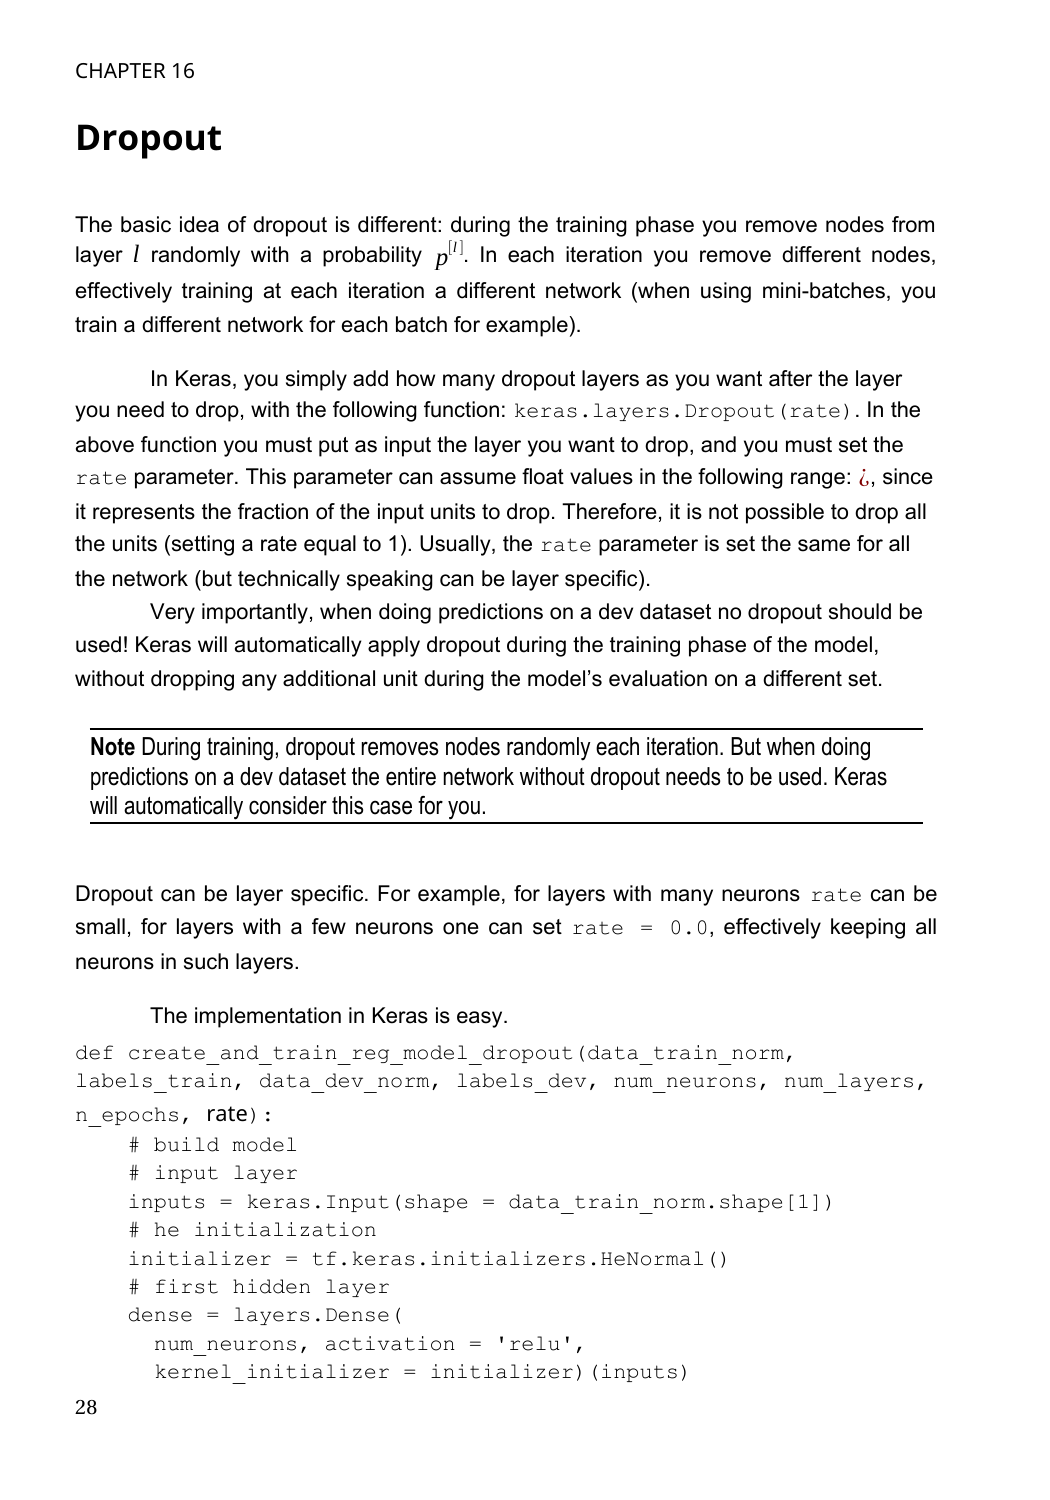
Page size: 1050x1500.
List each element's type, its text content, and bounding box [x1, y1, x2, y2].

text kernel_initializer = initializer)(inputs) [75, 1360, 937, 1385]
text # he initialization [75, 1218, 937, 1243]
text inputs = keras.Input(shape = data_train_norm.shape[1]) [75, 1190, 937, 1214]
text dense = layers.Dense( [75, 1303, 937, 1328]
text In Keras, you simply add how many dropout layers as you want after the layer you need to drop, with the following function: keras.layers.Dropout(rate). In the above function you must put as input the layer you want to drop, and you must set the rate parameter. This parameter can assume float values in the following range: , since it represents the fraction of the input units to drop. Therefore, it is not possible to drop all the units (setting a rate equal to 1). Usually, the rate parameter is set the same for all the network (but technically speaking can be layer specific). [75, 357, 937, 591]
text Note During training, dropout removes nodes randomly each iteration. But when doing predictions on a dev dataset the entire network without dropout needs to be used. Keras will automatically consider this case for you. [90, 730, 923, 822]
text # input layer [75, 1161, 937, 1186]
text # build model [75, 1133, 937, 1158]
text The implementation in Keras is easy. [75, 995, 937, 1028]
text Very importantly, when doing predictions on a dev dataset no dropout should be used! Keras will automatically apply dropout during the training phase of the model, without dropping any additional unit during the model’s evaluation on a different set. [75, 591, 937, 691]
text initializer = tf.keras.initializers.HeNormal() [75, 1247, 937, 1271]
text # first hidden layer [75, 1275, 937, 1300]
subtitle Dropout [75, 112, 937, 161]
text def create_and_train_reg_model_dropout(data_train_norm, labels_train, data_dev_norm, labels_dev, num_neurons, num_layers, n_epochs, rate): [75, 1041, 937, 1128]
text The basic idea of dropout is different: during the training phase you remove nodes from layer randomly with a probability . In each iteration you remove different nodes, effectively training at each iteration a different network (when using mini-batches, you train a different network for each batch for example). [75, 203, 937, 337]
text num_neurons, activation = 'relu', [75, 1332, 937, 1357]
text Dropout can be layer specific. For example, for layers with many neurons rate can be small, for layers with a few neurons one can set rate = 0.0, effectively keeping all neurons in such layers. [75, 874, 937, 974]
